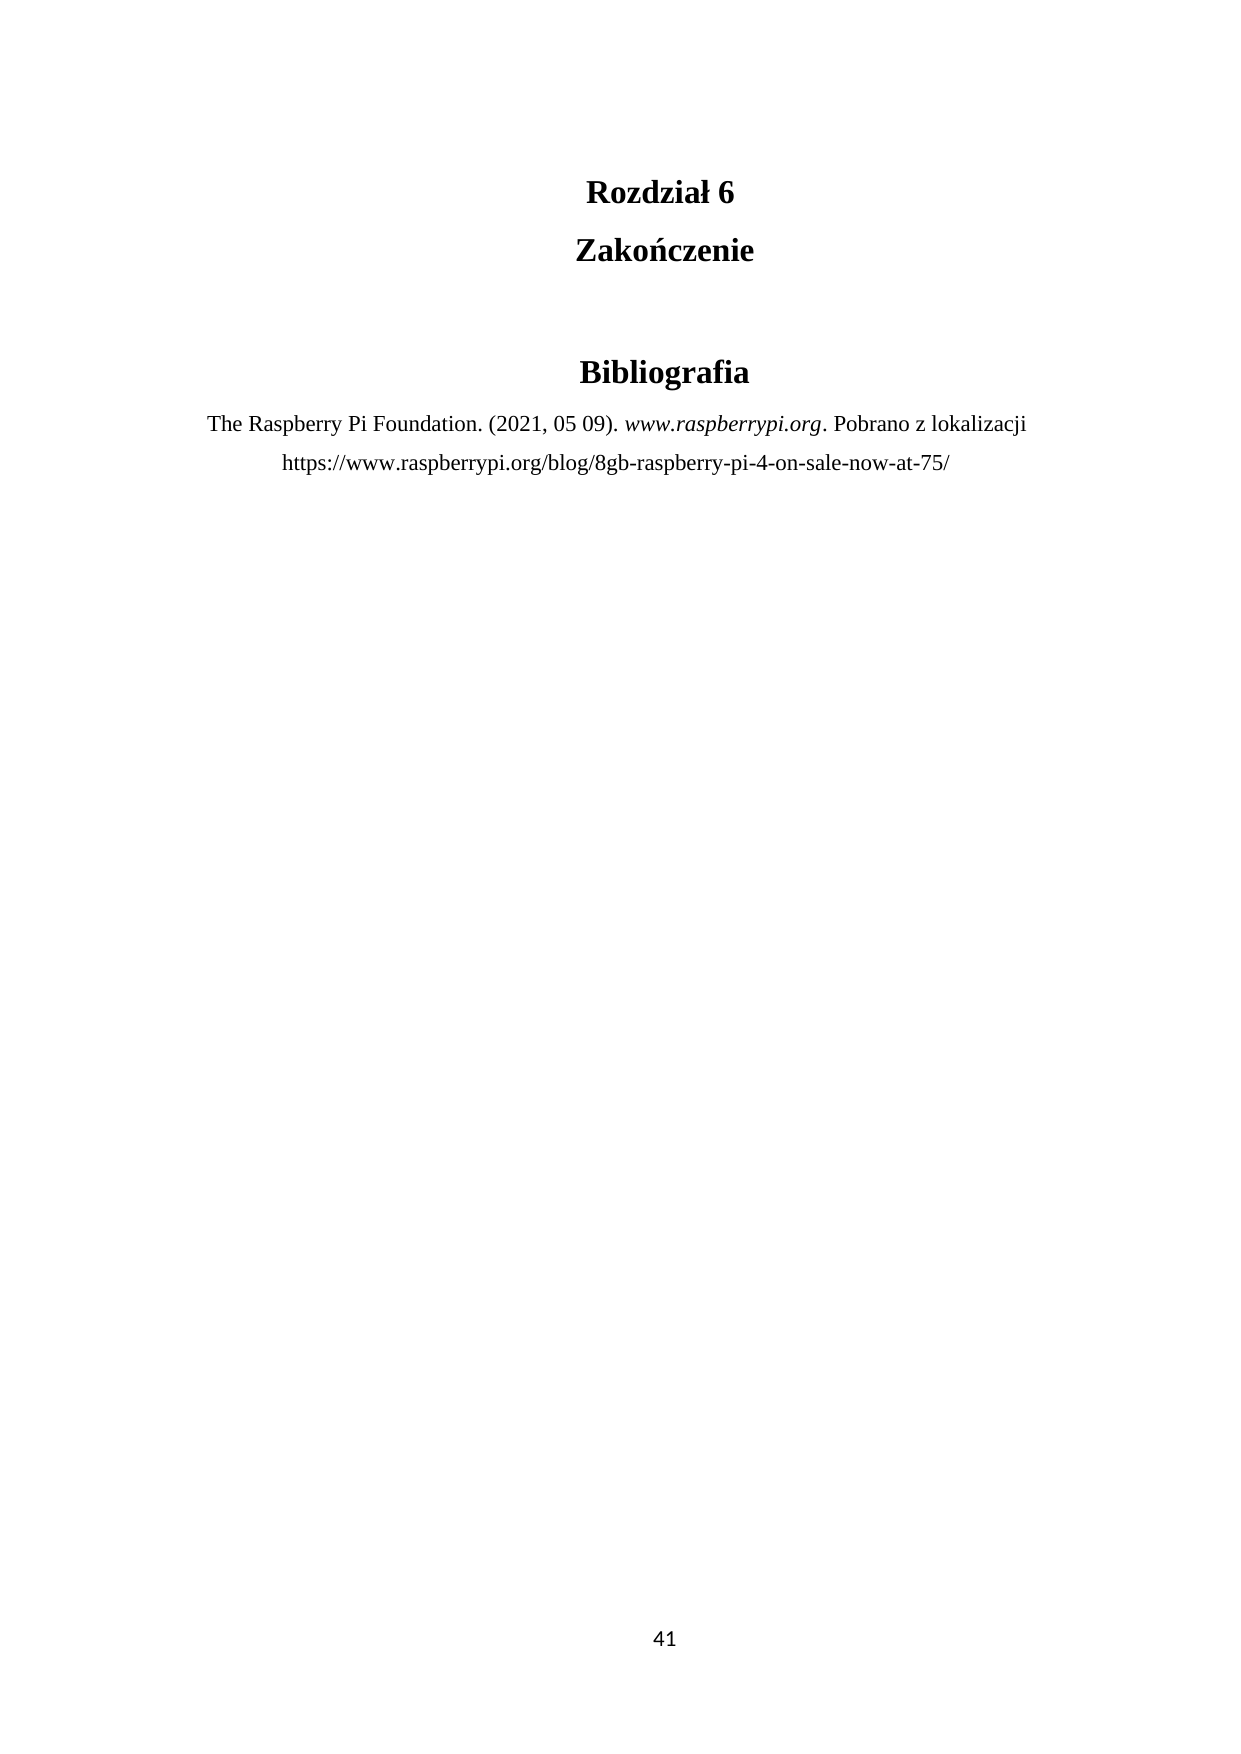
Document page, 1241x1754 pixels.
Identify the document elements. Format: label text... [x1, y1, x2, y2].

subtitle Rozdział 6 Zakończenie [207, 173, 1122, 268]
